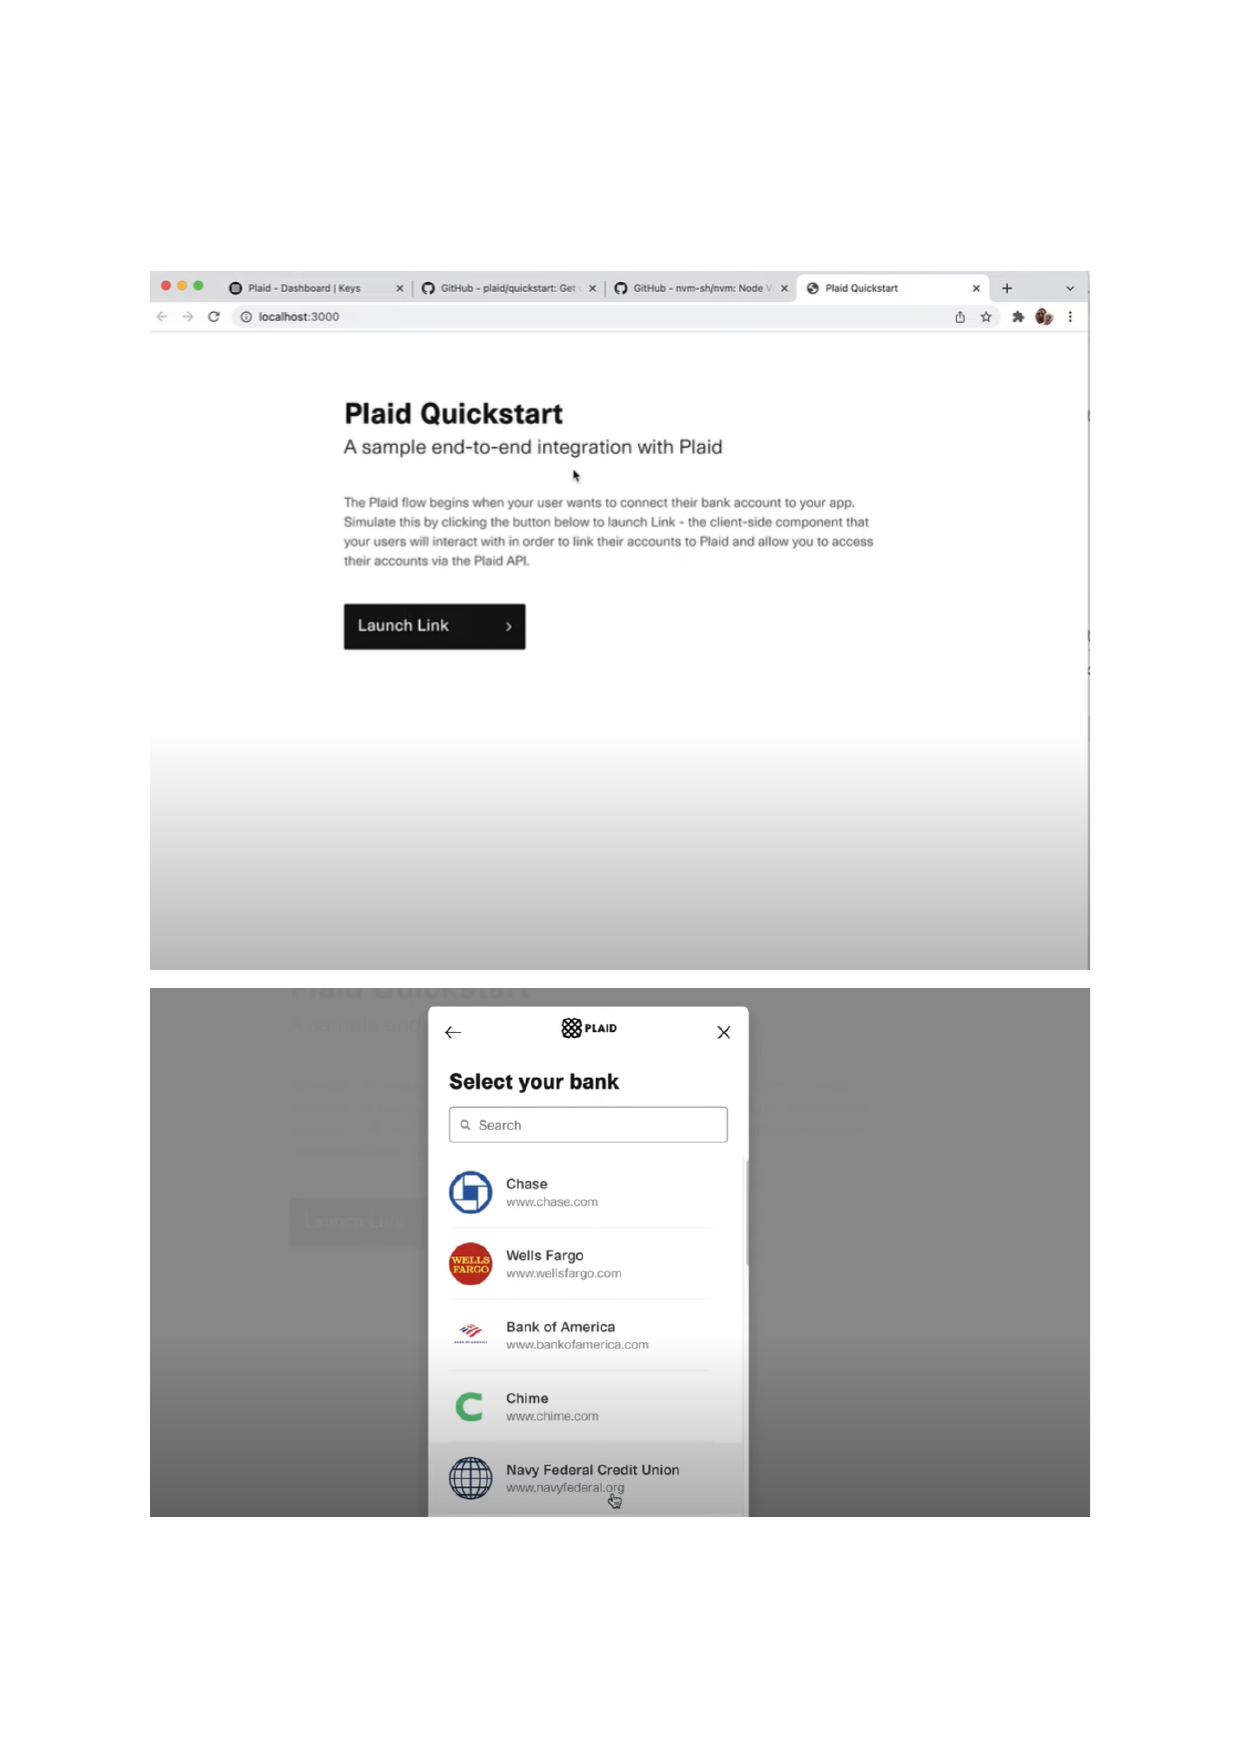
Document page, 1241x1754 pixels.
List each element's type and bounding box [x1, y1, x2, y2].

picture [150, 988, 1091, 1517]
picture [150, 271, 1091, 970]
